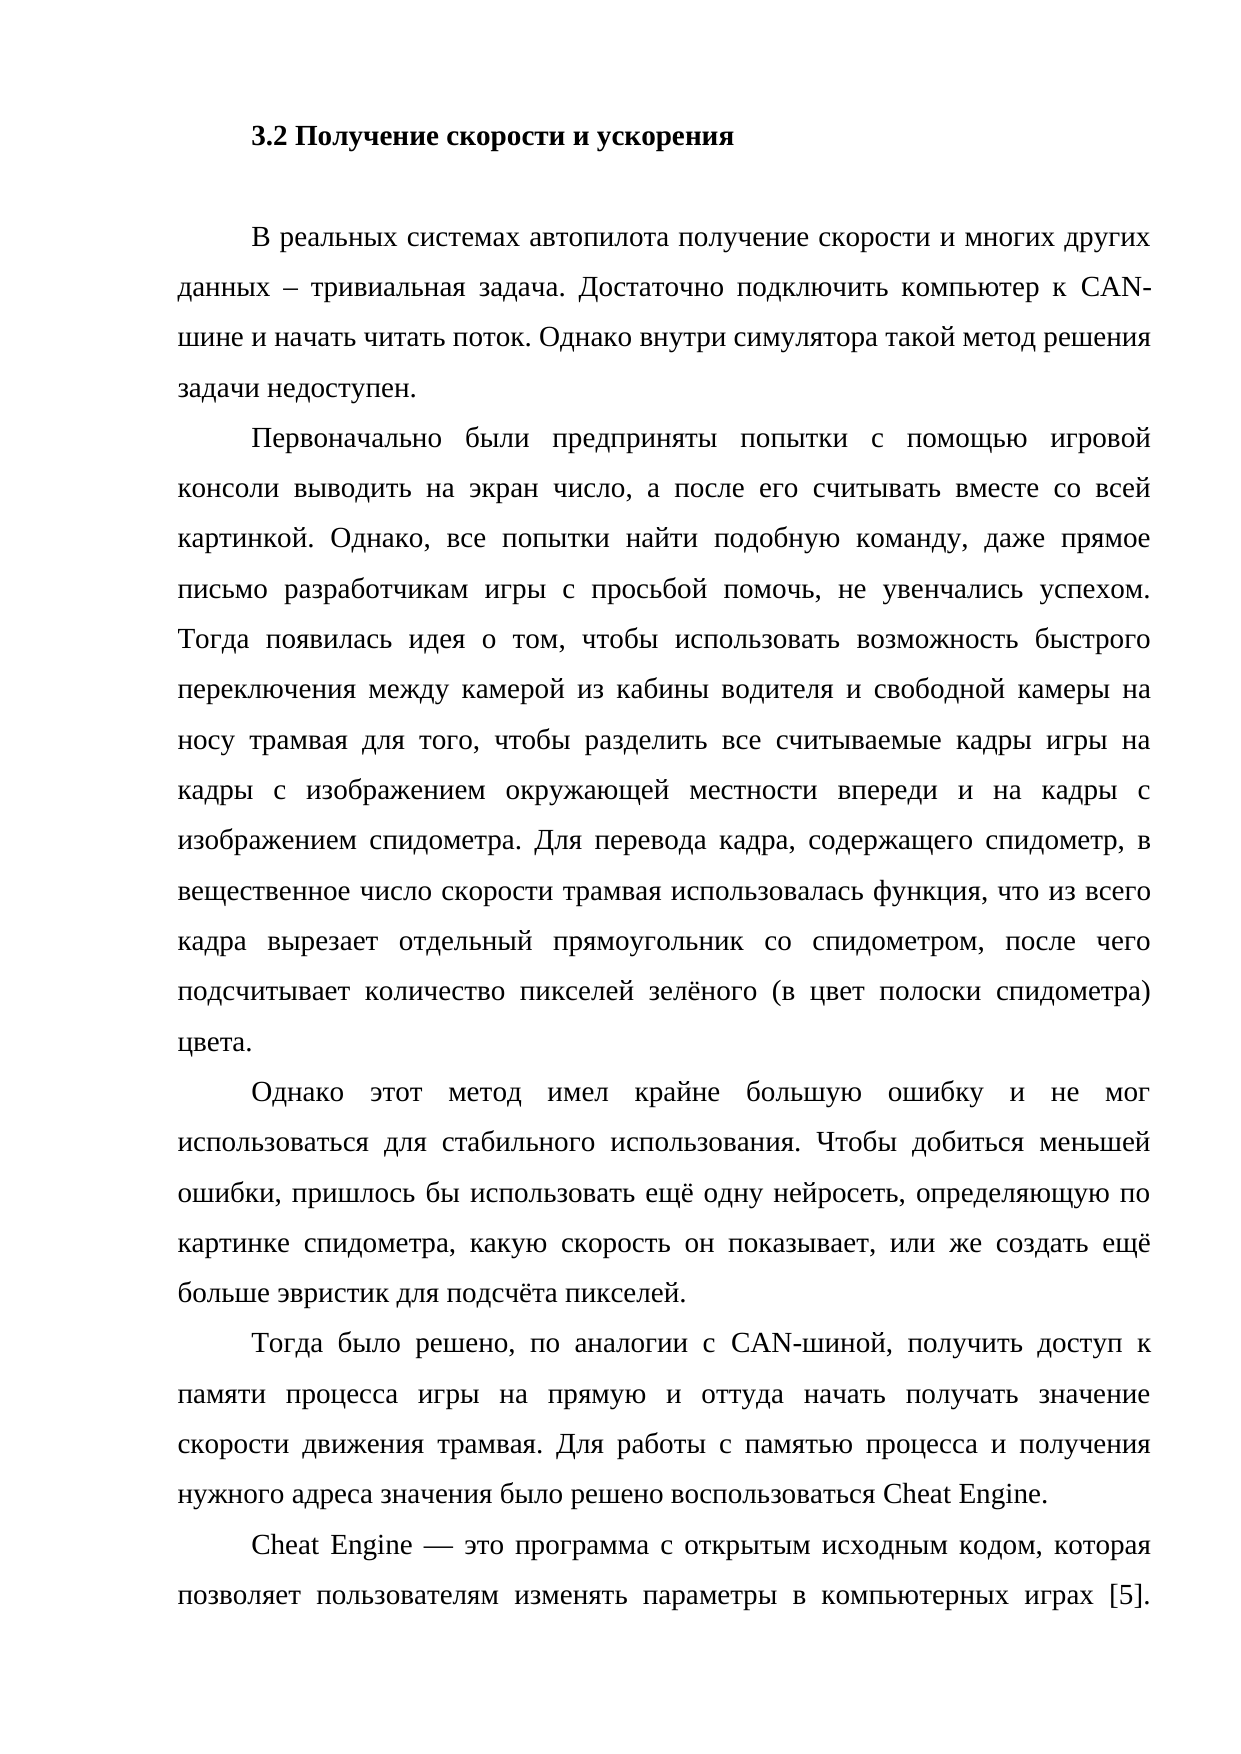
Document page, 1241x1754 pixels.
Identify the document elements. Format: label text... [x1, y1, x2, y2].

text Тогда было решено, по аналогии с CAN-шиной, получить доступ к памяти процесса игры на прямую и оттуда начать получать значение скорости движения трамвая. Для работы с памятью процесса и получения нужного адреса значения было решено воспользоваться Cheat Engine. [177, 1326, 1152, 1510]
text Однако этот метод имел крайне большую ошибку и не мог использоваться для стабильного использования. Чтобы добиться меньшей ошибки, пришлось бы использовать ещё одну нейросеть, определяющую по картинке спидометра, какую скорость он показывает, или же создать ещё больше эвристик для подсчёта пикселей. [177, 1074, 1152, 1309]
text В реальных системах автопилота получение скорости и многих других данных – тривиальная задача. Достаточно подключить компьютер к CAN-шине и начать читать поток. Однако внутри симулятора такой метод решения задачи недоступен. [177, 219, 1152, 403]
text Первоначально были предприняты попытки с помощью игровой консоли выводить на экран число, а после его считывать вместе со всей картинкой. Однако, все попытки найти подобную команду, даже прямое письмо разработчикам игры с просьбой помочь, не увенчались успехом. Тогда появилась идея о том, чтобы использовать возможность быстрого переключения между камерой из кабины водителя и свободной камеры на носу трамвая для того, чтобы разделить все считываемые кадры игры на кадры с изображением окружающей местности впереди и на кадры с изображением спидометра. Для перевода кадра, содержащего спидометр, в вещественное число скорости трамвая использовалась функция, что из всего кадра вырезает отдельный прямоугольник со спидометром, после чего подсчитывает количество пикселей зелёного (в цвет полоски спидометра) цвета. [177, 420, 1152, 1057]
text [177, 1527, 1152, 1611]
subtitle 3.2 Получение скорости и ускорения [177, 118, 1152, 152]
